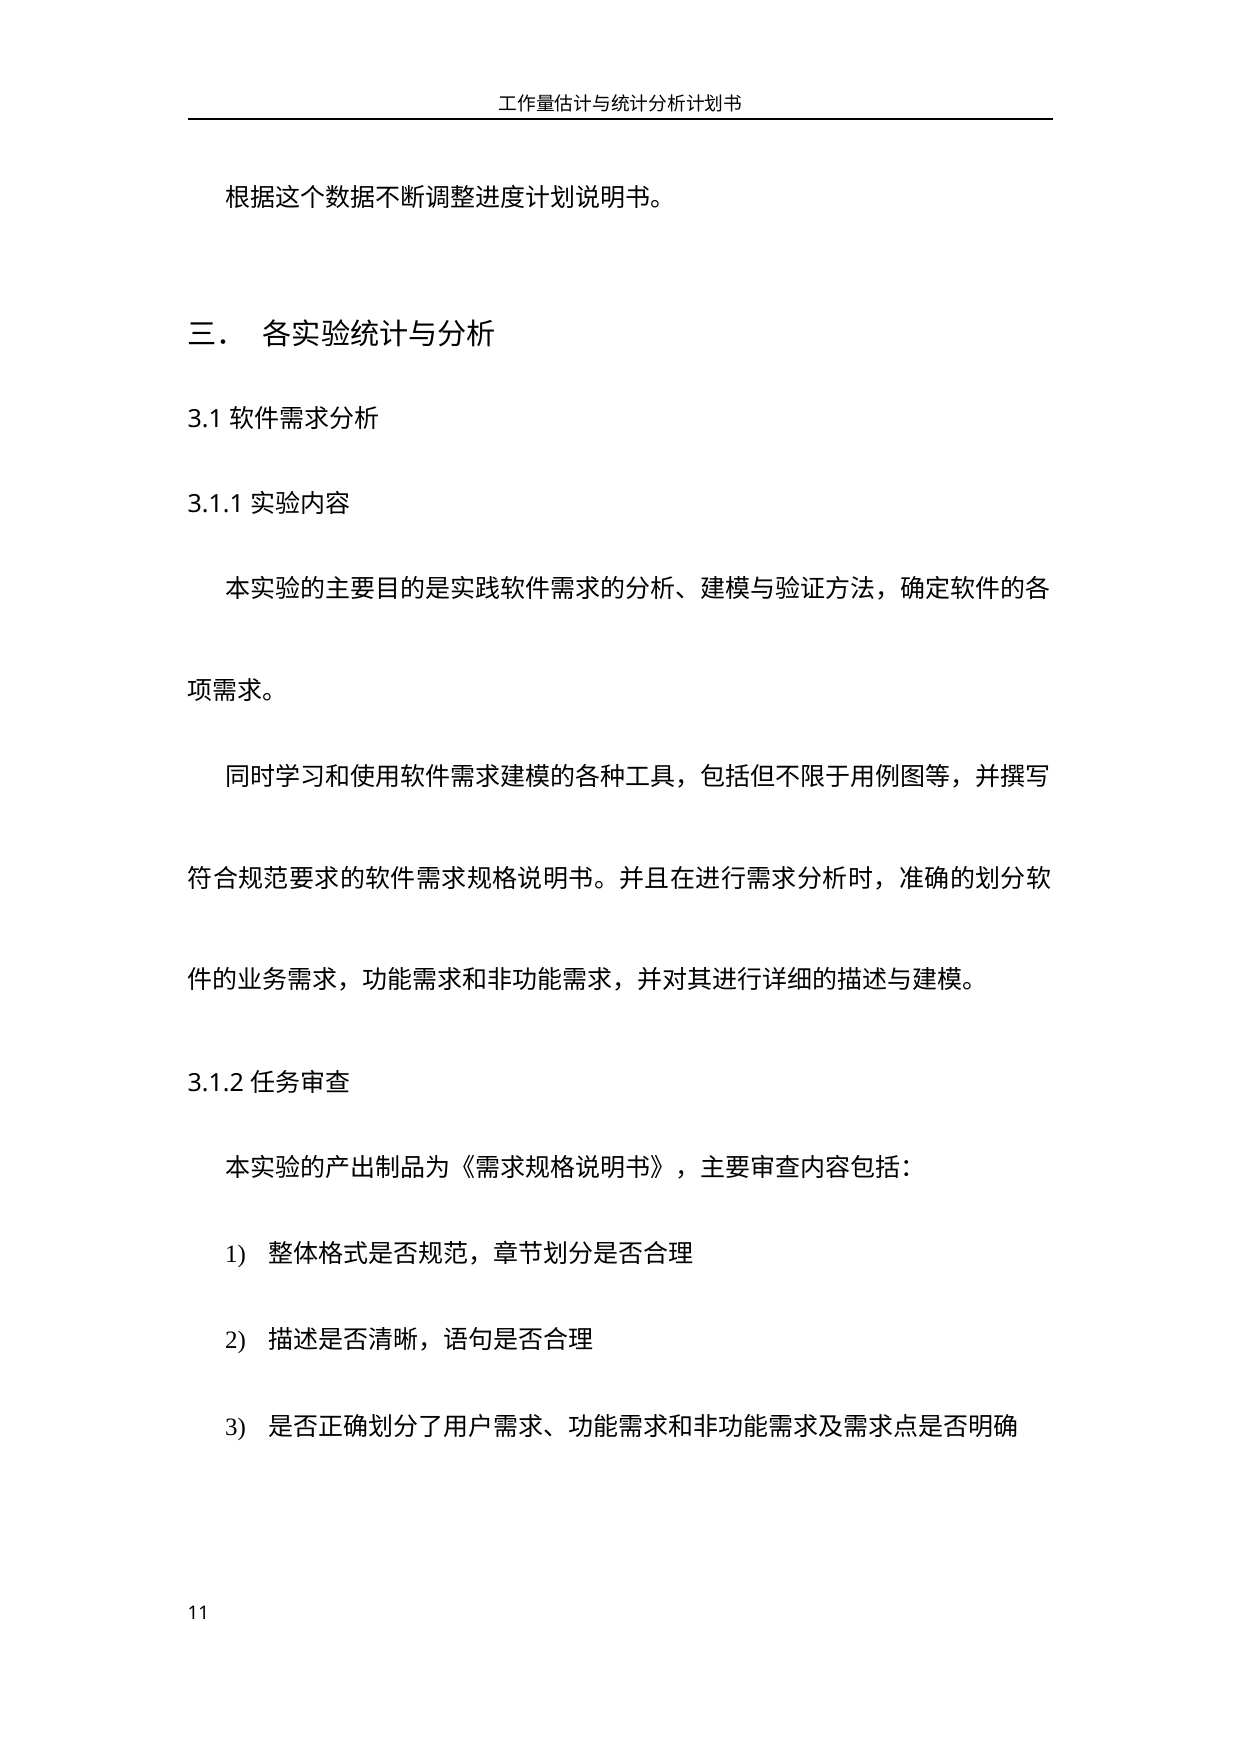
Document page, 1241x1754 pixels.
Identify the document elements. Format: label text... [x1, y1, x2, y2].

list 整体格式是否规范，章节划分是否合理 [225, 1218, 1053, 1286]
subtitle 各实验统计与分析 [187, 298, 1053, 366]
text 同时学习和使用软件需求建模的各种工具，包括但不限于用例图等，并撰写符合规范要求的软件需求规格说明书。并且在进行需求分析时，准确的划分软件的业务需求，功能需求和非功能需求，并对其进行详细的描述与建模。 [187, 740, 1053, 1012]
text 本实验的主要目的是实践软件需求的分析、建模与验证方法，确定软件的各项需求。 [187, 552, 1053, 722]
subtitle 3.1 软件需求分析 [187, 383, 1053, 451]
text 根据这个数据不断调整进度计划说明书。 [225, 162, 1053, 229]
text 本实验的产出制品为《需求规格说明书》，主要审查内容包括： [187, 1132, 1053, 1200]
list 描述是否清晰，语句是否合理 [225, 1304, 1053, 1372]
list 是否正确划分了用户需求、功能需求和非功能需求及需求点是否明确 [225, 1390, 1053, 1458]
subtitle 3.1.2 任务审查 [187, 1047, 1053, 1115]
subtitle 3.1.1 实验内容 [187, 467, 1053, 535]
